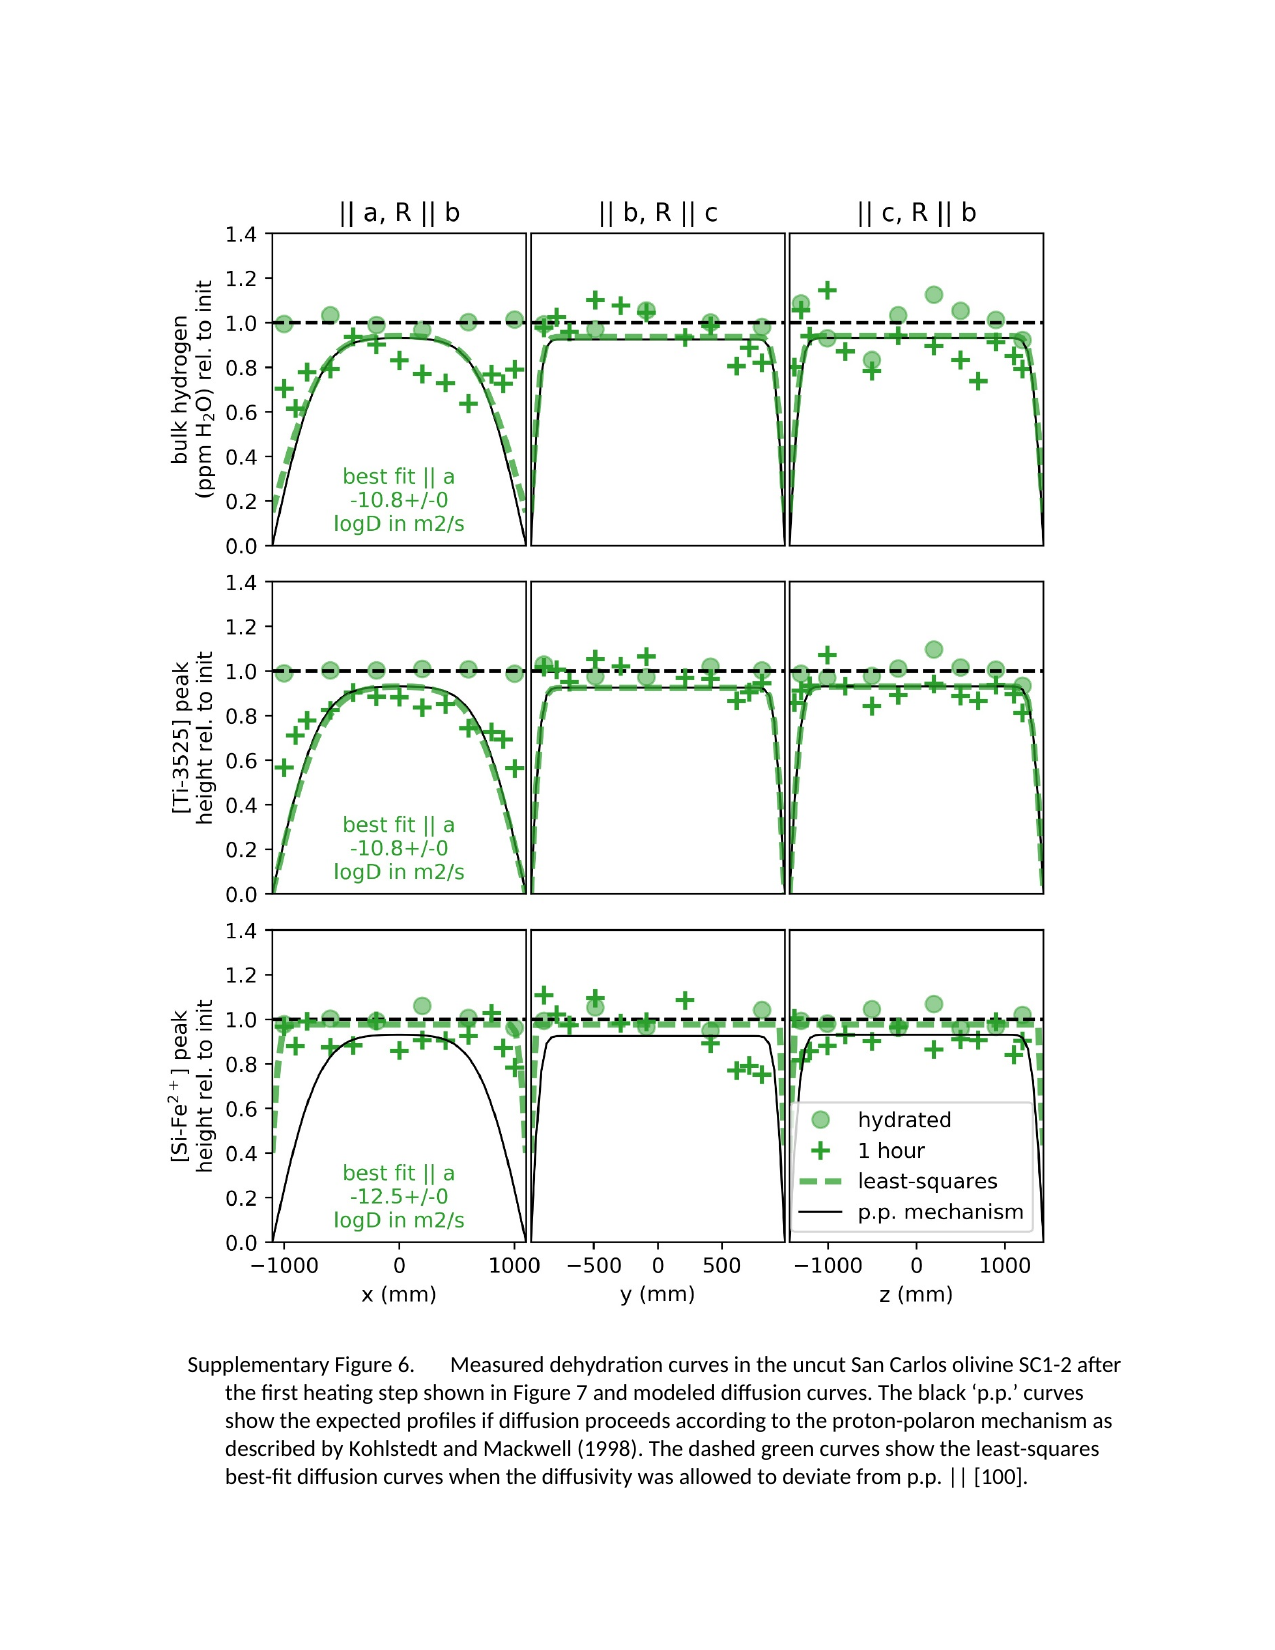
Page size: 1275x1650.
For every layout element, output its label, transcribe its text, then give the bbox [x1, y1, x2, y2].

list Measured dehydration curves in the uncut San Carlos olivine SC1-2 after the first heating step shown in Figure 7 and modeled diffusion curves. The black ‘p.p.’ curves show the expected profiles if diffusion proceeds according to the proton-polaron mechanism as described by Kohlstedt and Mackwell (1998). The dashed green curves show the least-squares best-fit diffusion curves when the diffusivity was allowed to deviate from p.p. || [100]. [187, 1350, 1125, 1490]
picture [150, 150, 1125, 1350]
